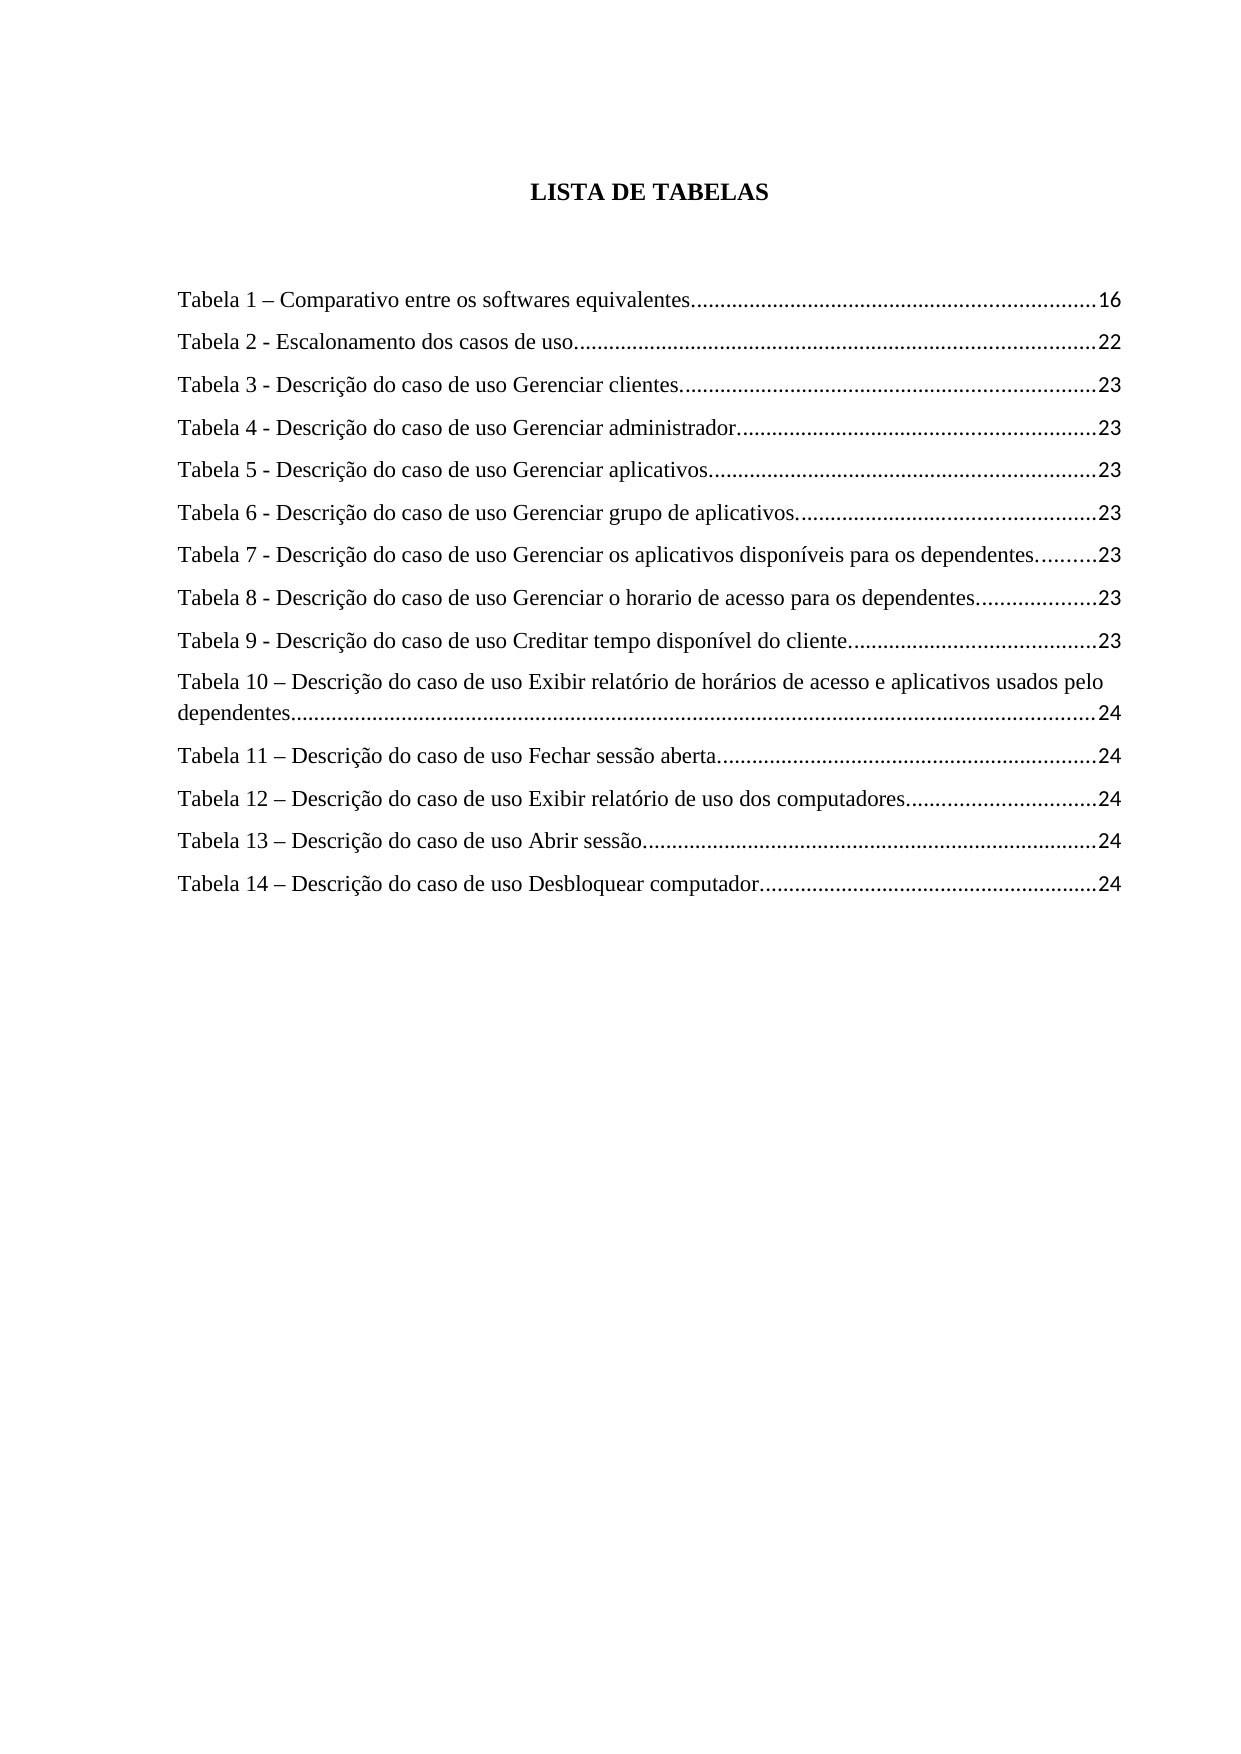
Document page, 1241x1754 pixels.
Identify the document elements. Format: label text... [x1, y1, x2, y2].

text Tabela 6 - Descrição do caso de uso Gerenciar grupo de aplicativos. 23 [177, 498, 1122, 526]
text Tabela 12 – Descrição do caso de uso Exibir relatório de uso dos computadores. 24 [177, 784, 1122, 812]
text Tabela 9 - Descrição do caso de uso Creditar tempo disponível do cliente. 23 [177, 626, 1122, 654]
text LISTA DE TABELAS [177, 177, 1122, 206]
text Tabela 10 – Descrição do caso de uso Exibir relatório de horários de acesso e aplicativos usados pelo dependentes. 24 [177, 668, 1122, 727]
text Tabela 5 - Descrição do caso de uso Gerenciar aplicativos. 23 [177, 455, 1122, 483]
text Tabela 2 - Escalonamento dos casos de uso. 22 [177, 327, 1122, 356]
text Tabela 8 - Descrição do caso de uso Gerenciar o horario de acesso para os dependentes. 23 [177, 583, 1122, 611]
text Tabela 4 - Descrição do caso de uso Gerenciar administrador. 23 [177, 413, 1122, 441]
text Tabela 1 – Comparativo entre os softwares equivalentes. 16 [177, 285, 1122, 313]
text Tabela 7 - Descrição do caso de uso Gerenciar os aplicativos disponíveis para os dependentes. 23 [177, 541, 1122, 568]
text Tabela 11 – Descrição do caso de uso Fechar sessão aberta. 24 [177, 741, 1122, 769]
text Tabela 14 – Descrição do caso de uso Desbloquear computador. 24 [177, 869, 1122, 897]
text Tabela 3 - Descrição do caso de uso Gerenciar clientes. 23 [177, 370, 1122, 398]
text Tabela 13 – Descrição do caso de uso Abrir sessão. 24 [177, 826, 1122, 854]
